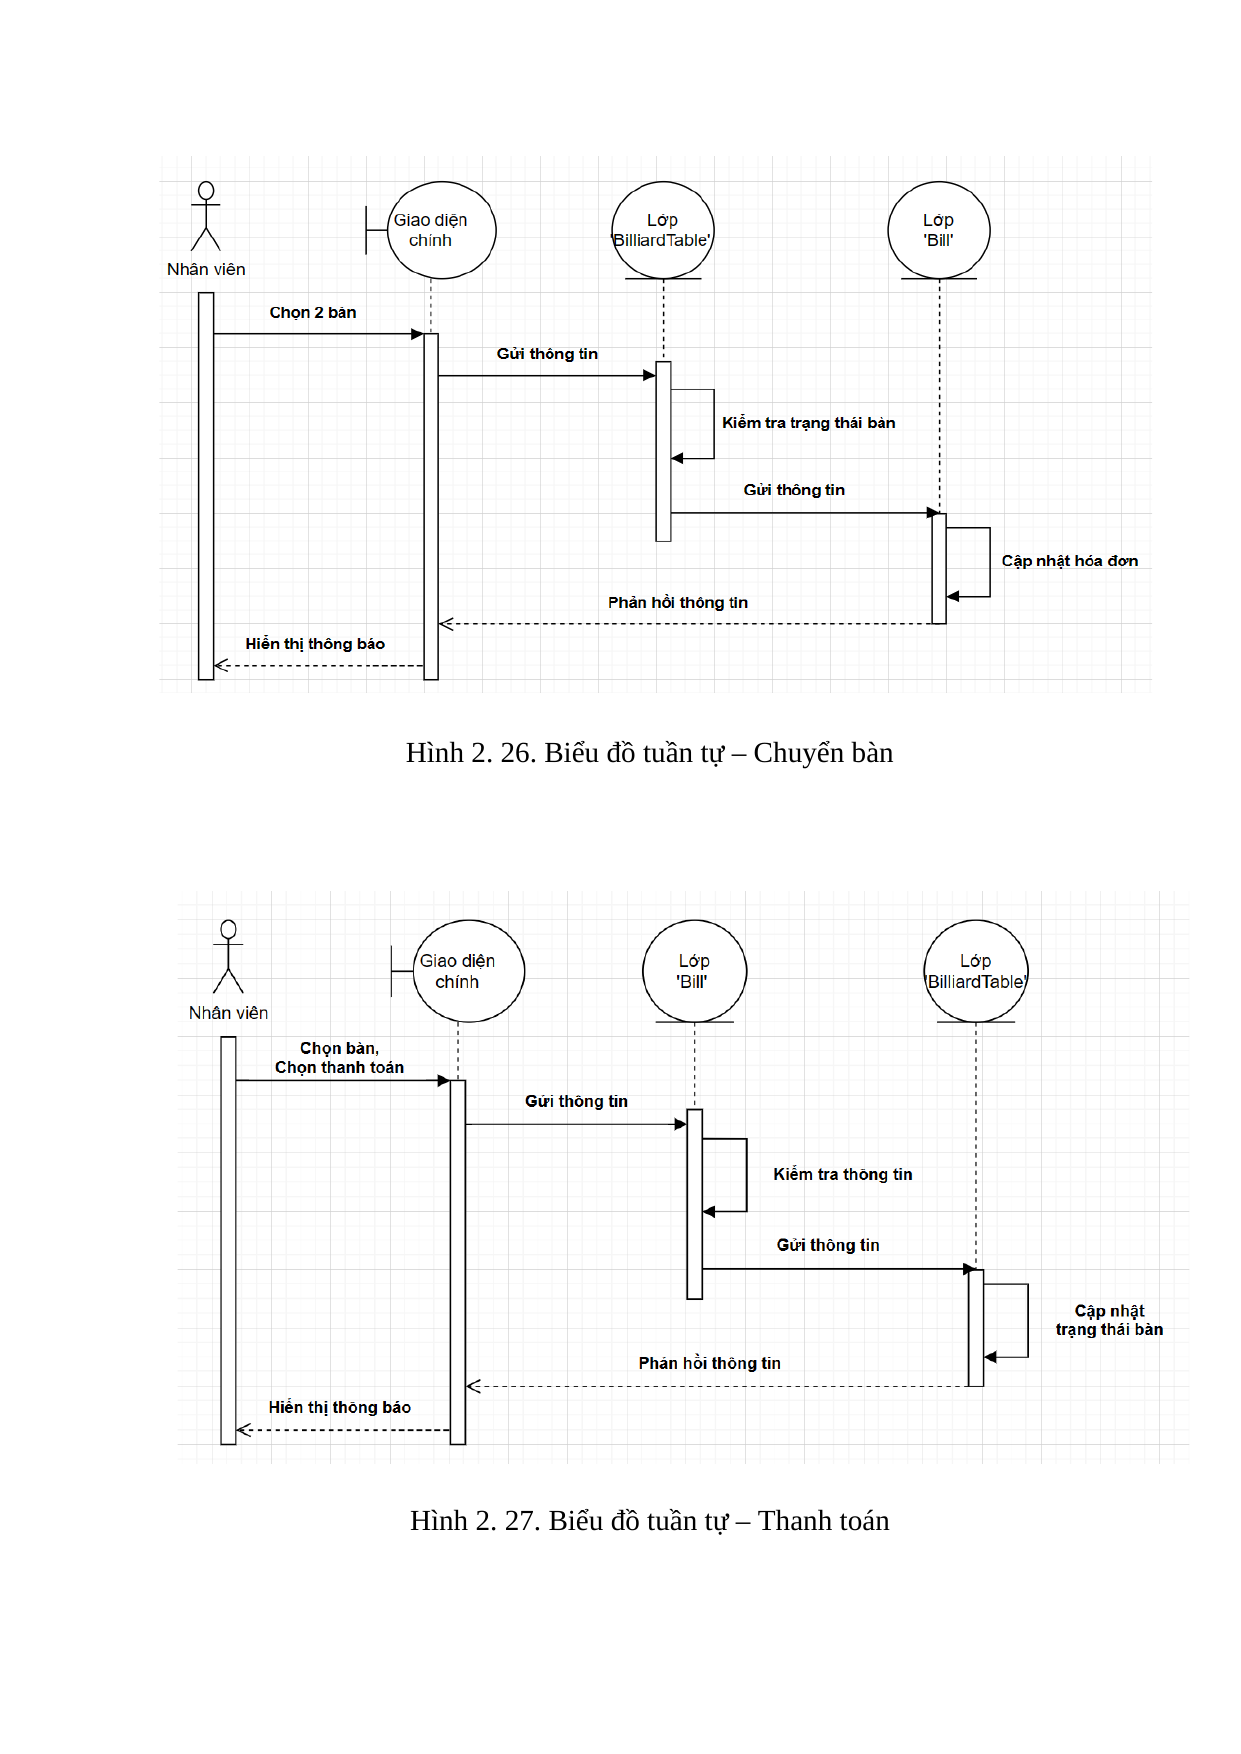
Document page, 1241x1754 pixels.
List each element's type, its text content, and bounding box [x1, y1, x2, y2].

picture [177, 891, 1190, 1464]
text Hình 2. 26. Biểu đồ tuần tự – Chuyển bàn [177, 735, 1122, 768]
text Hình 2. 27. Biểu đồ tuần tự – Thanh toán [177, 1503, 1122, 1536]
picture [159, 156, 1153, 693]
